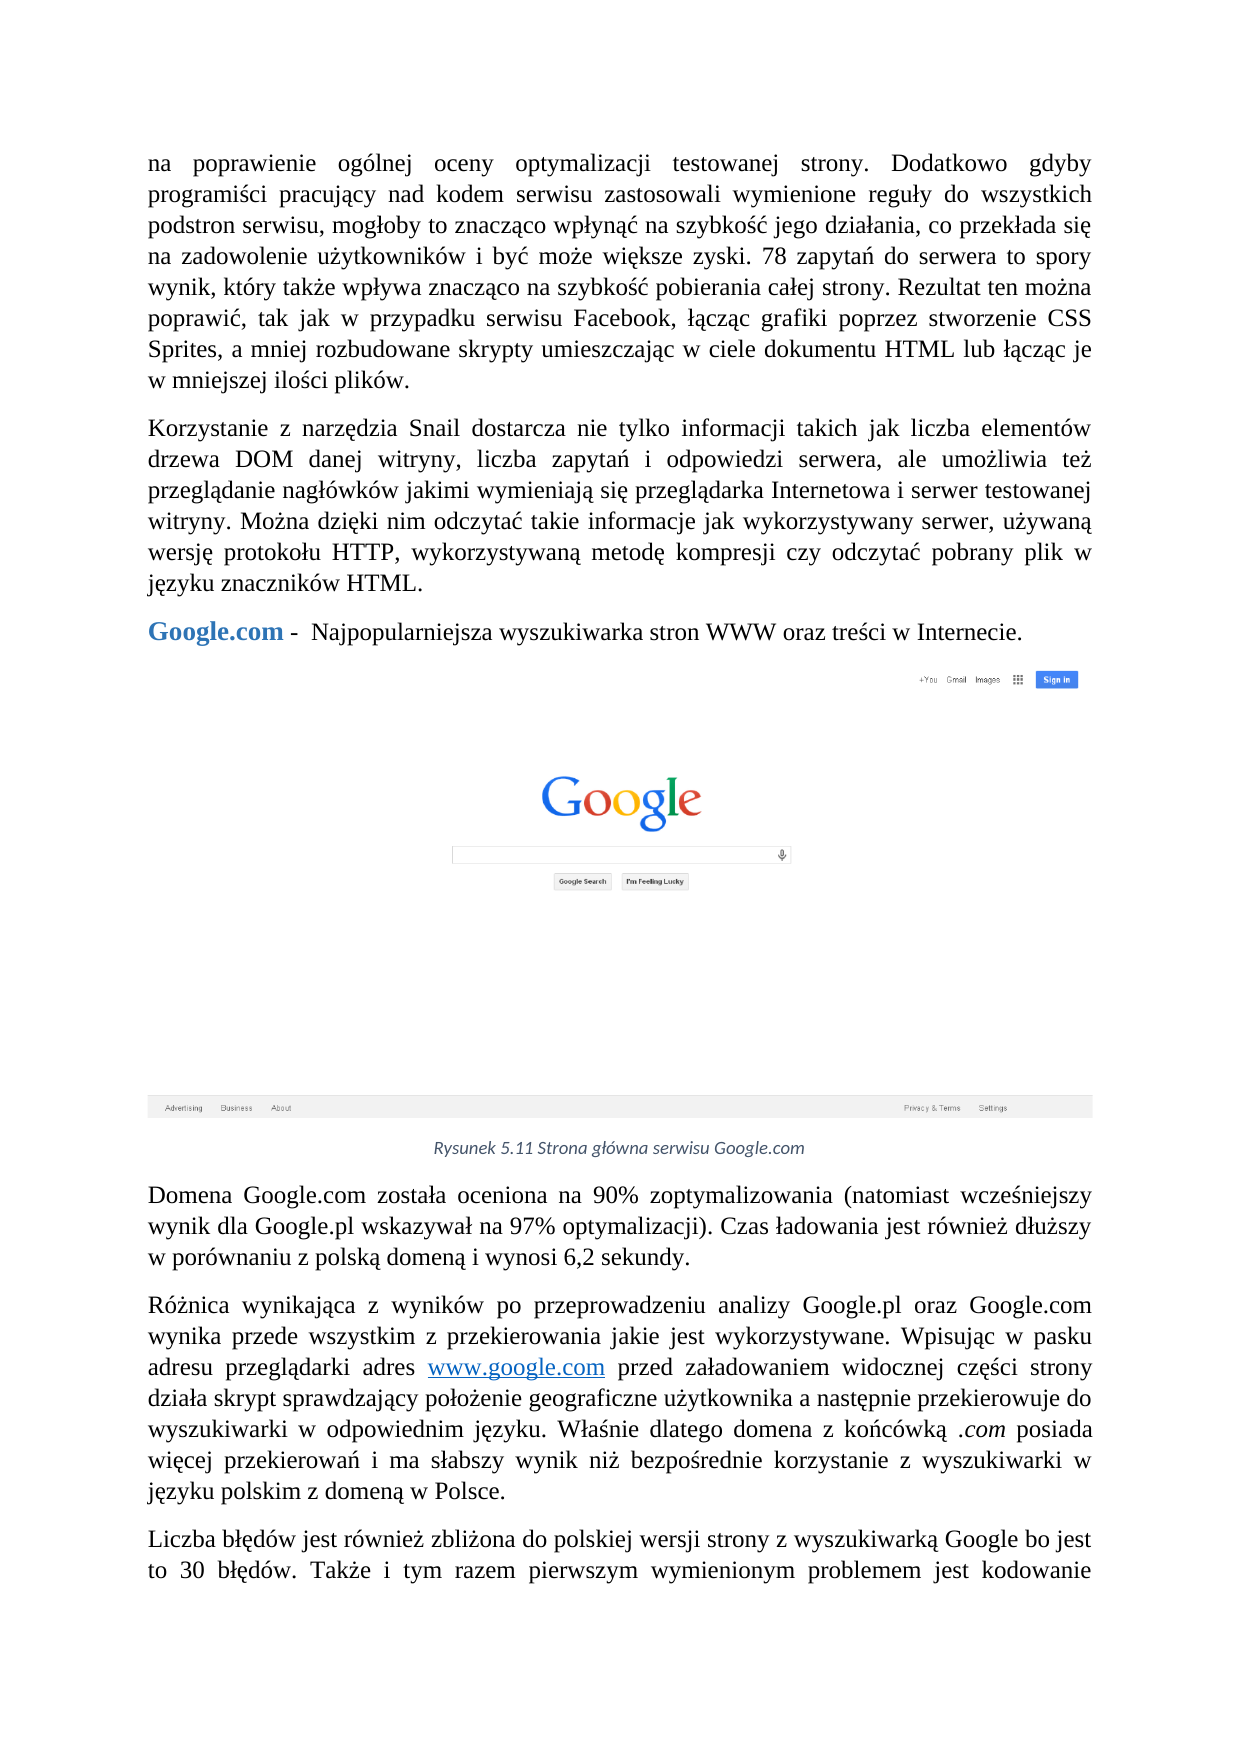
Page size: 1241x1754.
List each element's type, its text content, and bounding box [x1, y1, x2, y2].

picture [147, 665, 1093, 1118]
text Google.com - Najpopularniejsza wyszukiwarka stron WWW oraz treści w Internecie. [148, 616, 1093, 647]
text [148, 1524, 1093, 1584]
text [148, 148, 1093, 394]
text Korzystanie z narzędzia Snail dostarcza nie tylko informacji takich jak liczba elementów drzewa DOM danej witryny, liczba zapytań i odpowiedzi serwera, ale umożliwia też przeglądanie nagłówków jakimi wymieniają się przeglądarka Internetowa i serwer testowanej witryny. Można dzięki nim odczytać takie informacje jak wykorzystywany serwer, używaną wersję protokołu HTTP, wykorzystywaną metodę kompresji czy odczytać pobrany plik w języku znaczników HTML. [148, 413, 1093, 597]
text Domena Google.com została oceniona na 90% zoptymalizowania (natomiast wcześniejszy wynik dla Google.pl wskazywał na 97% optymalizacji). Czas ładowania jest również dłuższy w porównaniu z polską domeną i wynosi 6,2 sekundy. [148, 1180, 1093, 1271]
text Różnica wynikająca z wyników po przeprowadzeniu analizy Google.pl oraz Google.com wynika przede wszystkim z przekierowania jakie jest wykorzystywane. Wpisując w pasku adresu przeglądarki adres www.google.com przed załadowaniem widocznej części strony działa skrypt sprawdzający położenie geograficzne użytkownika a następnie przekierowuje do wyszukiwarki w odpowiednim języku. Właśnie dlatego domena z końcówką .com posiada więcej przekierowań i ma słabszy wynik niż bezpośrednie korzystanie z wyszukiwarki w języku polskim z domeną w Polsce. [148, 1290, 1093, 1505]
